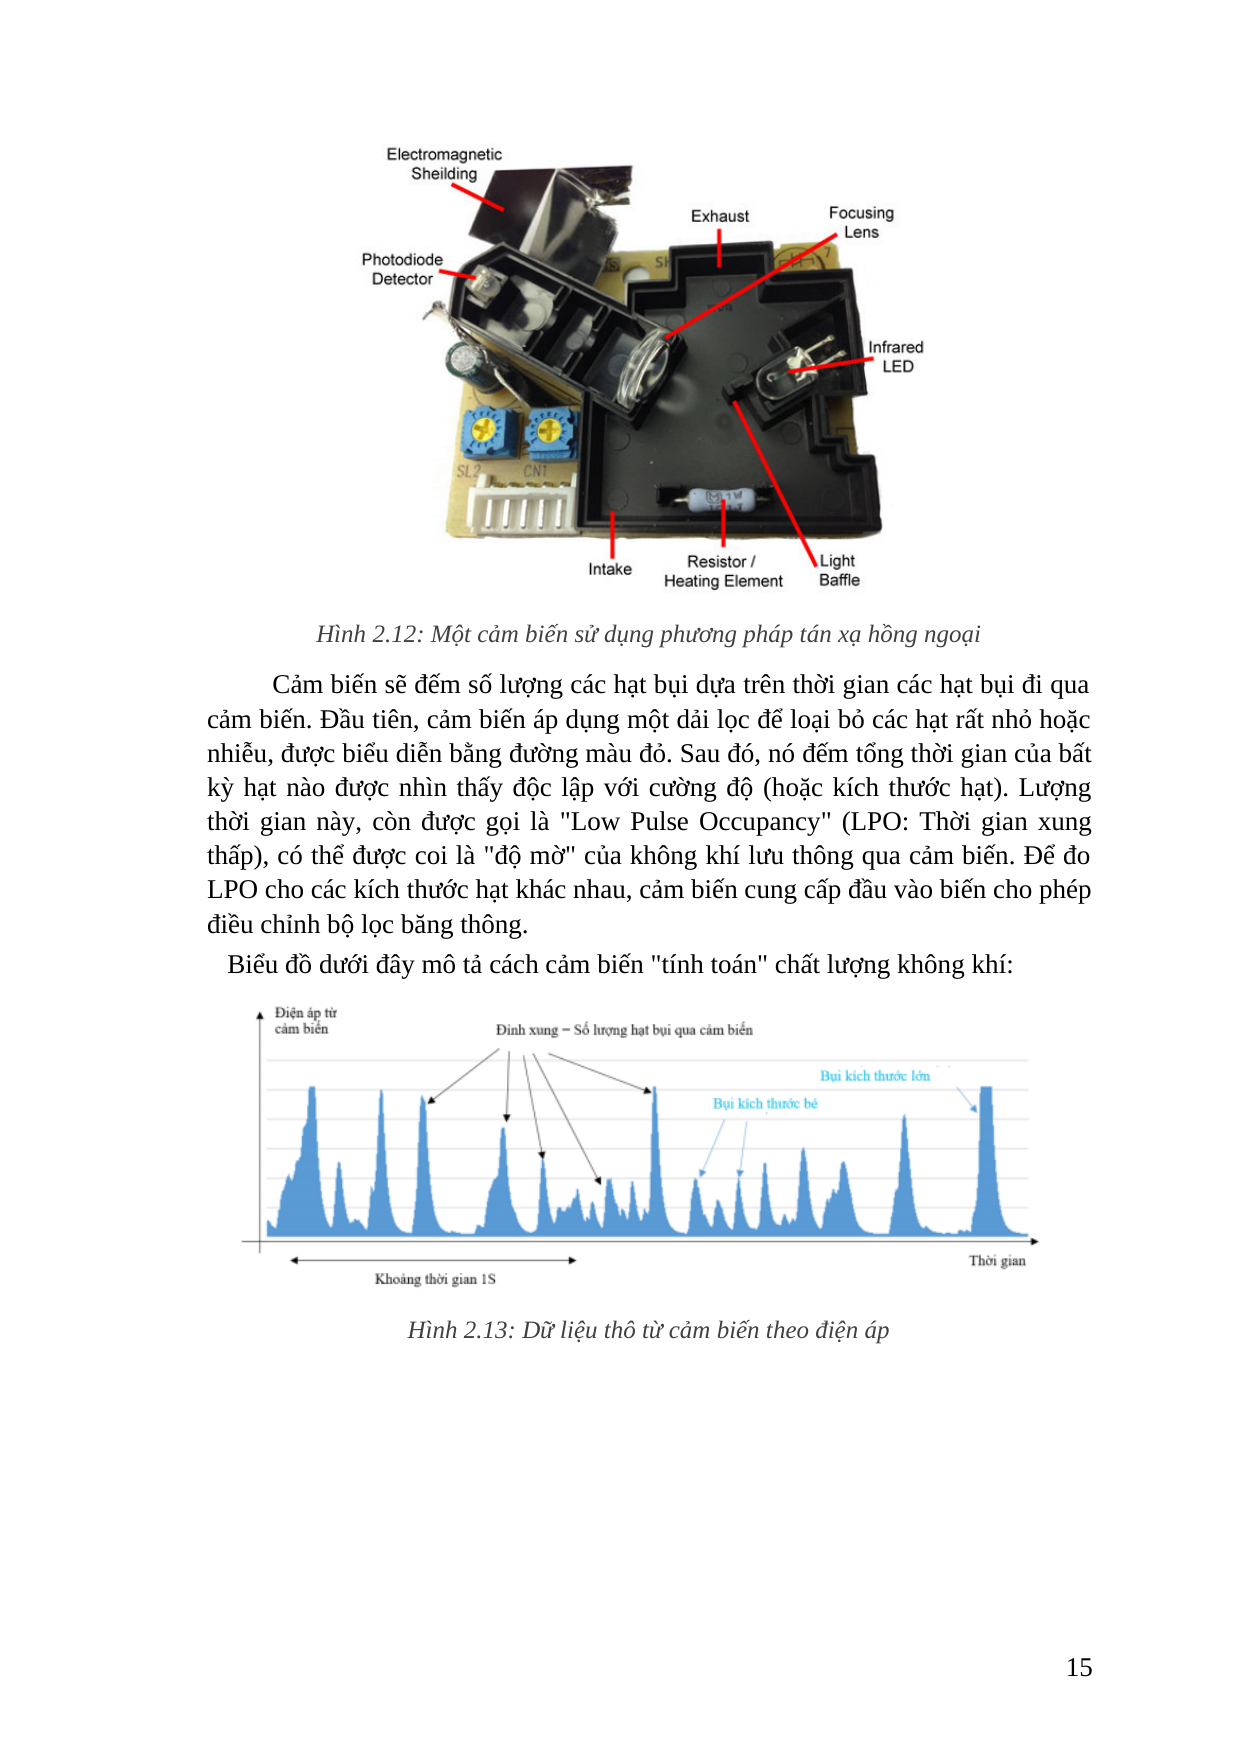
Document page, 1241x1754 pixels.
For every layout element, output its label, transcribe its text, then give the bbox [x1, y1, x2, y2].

picture [331, 118, 968, 610]
text Biểu đồ dưới đây mô tả cách cảm biến "tính toán" chất lượng không khí: [207, 948, 1092, 979]
text Cảm biến sẽ đếm số lượng các hạt bụi dựa trên thời gian các hạt bụi đi qua cảm biến. Đầu tiên, cảm biến áp dụng một dải lọc để loại bỏ các hạt rất nhỏ hoặc nhiễu, được biểu diễn bằng đường màu đỏ. Sau đó, nó đếm tổng thời gian của bất kỳ hạt nào được nhìn thấy độc lập với cường độ (hoặc kích thước hạt). Lượng thời gian này, còn được gọi là "Low Pulse Occupancy" (LPO: Thời gian xung thấp), có thể được coi là "độ mờ" của không khí lưu thông qua cảm biến. Để đo LPO cho các kích thước hạt khác nhau, cảm biến cung cấp đầu vào biến cho phép điều chỉnh bộ lọc băng thông. [207, 669, 1092, 939]
picture [235, 988, 1064, 1307]
